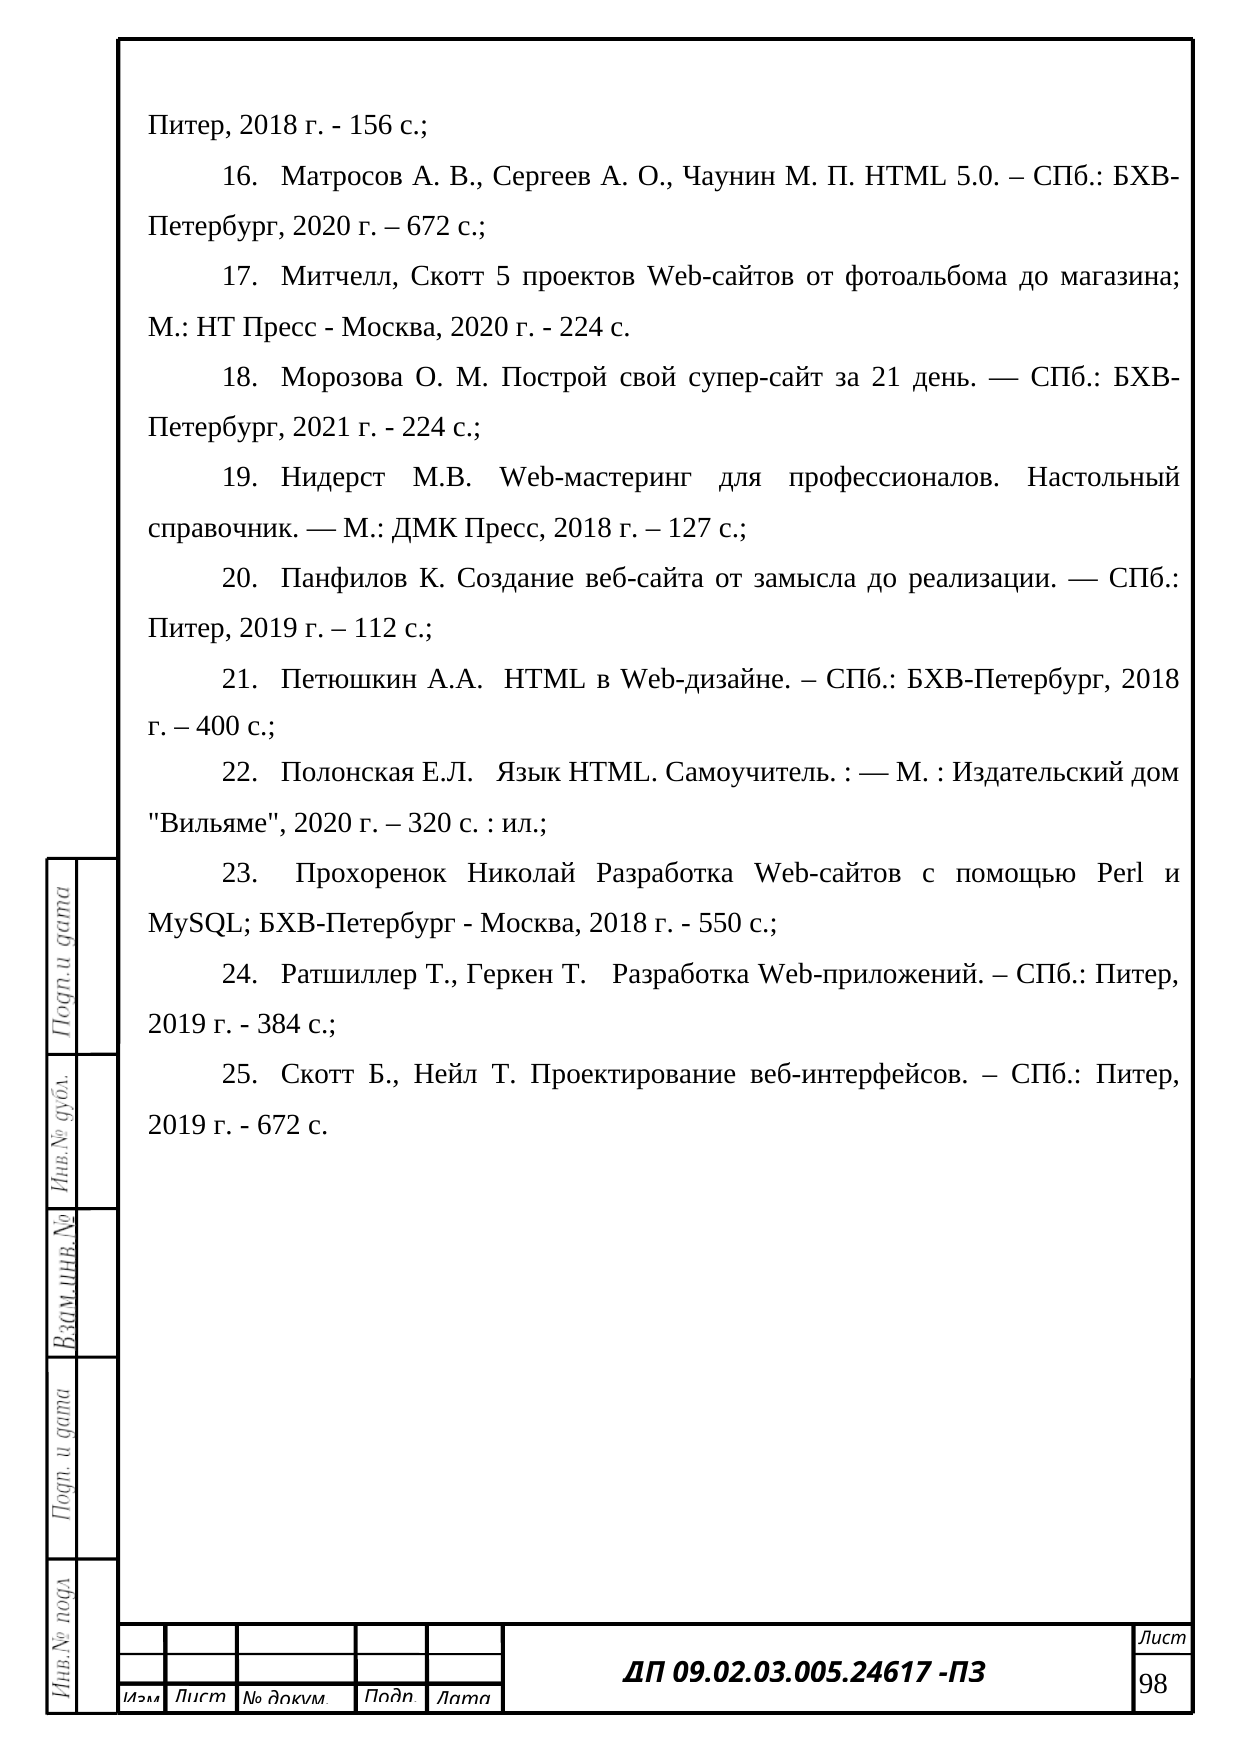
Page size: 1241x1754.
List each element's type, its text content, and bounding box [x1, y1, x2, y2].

list Прохоренок Николай Разработка Web-сайтов с помощью Perl и MySQL; БХВ-Петербург - Москва, 2018 г. - 550 c.; [148, 855, 1181, 939]
list Матросов А. В., Сергеев А. О., Чаунин М. П. HTML 5.0. – СПб.: БХВ-Петербург, 2020 г. – 672 с.; [148, 158, 1181, 242]
list Митчелл, Скотт 5 проектов Web-сайтов от фотоальбома до магазина; М.: НТ Пресс - Москва, 2020 г. - 224 c. [148, 258, 1181, 342]
list Панфилов К. Создание веб-сайта от замысла до реализации. — СПб.: Питер, 2019 г. – 112 с.; [148, 560, 1181, 644]
list Морозова О. М. Построй свой супер-сайт за 21 день. — СПб.: БХВ-Петербург, 2021 г. - 224 с.; [148, 359, 1181, 443]
list Нидерст М.В. Web-мастеринг для профессионалов. Настольный справочник. — М.: ДМК Пресс, 2018 г. – 127 с.; [148, 459, 1181, 543]
list Ратшиллер Т., Геркен Т. Разработка Web-приложений. – СПб.: Питер, 2019 г. - 384 с.; [148, 956, 1181, 1040]
list Полонская Е.Л. Язык HTML. Самоучитель. : — М. : Издательский дом "Вильяме", 2020 г. – 320 с. : ил.; [148, 754, 1181, 838]
list Петюшкин А.А. HTML в Web-дизайне. – СПб.: БХВ-Петербург, 2018 г. – 400 с.; [148, 661, 1181, 741]
list МакДональд М. Создание web-сайтов. Основное руководство. — СПб.: Питер, 2018 г. - 156 с.; [148, 107, 1181, 141]
list Скотт Б., Нейл Т. Проектирование веб-интерфейсов. – СПб.: Питер, 2019 г. - 672 с. [148, 1056, 1181, 1140]
